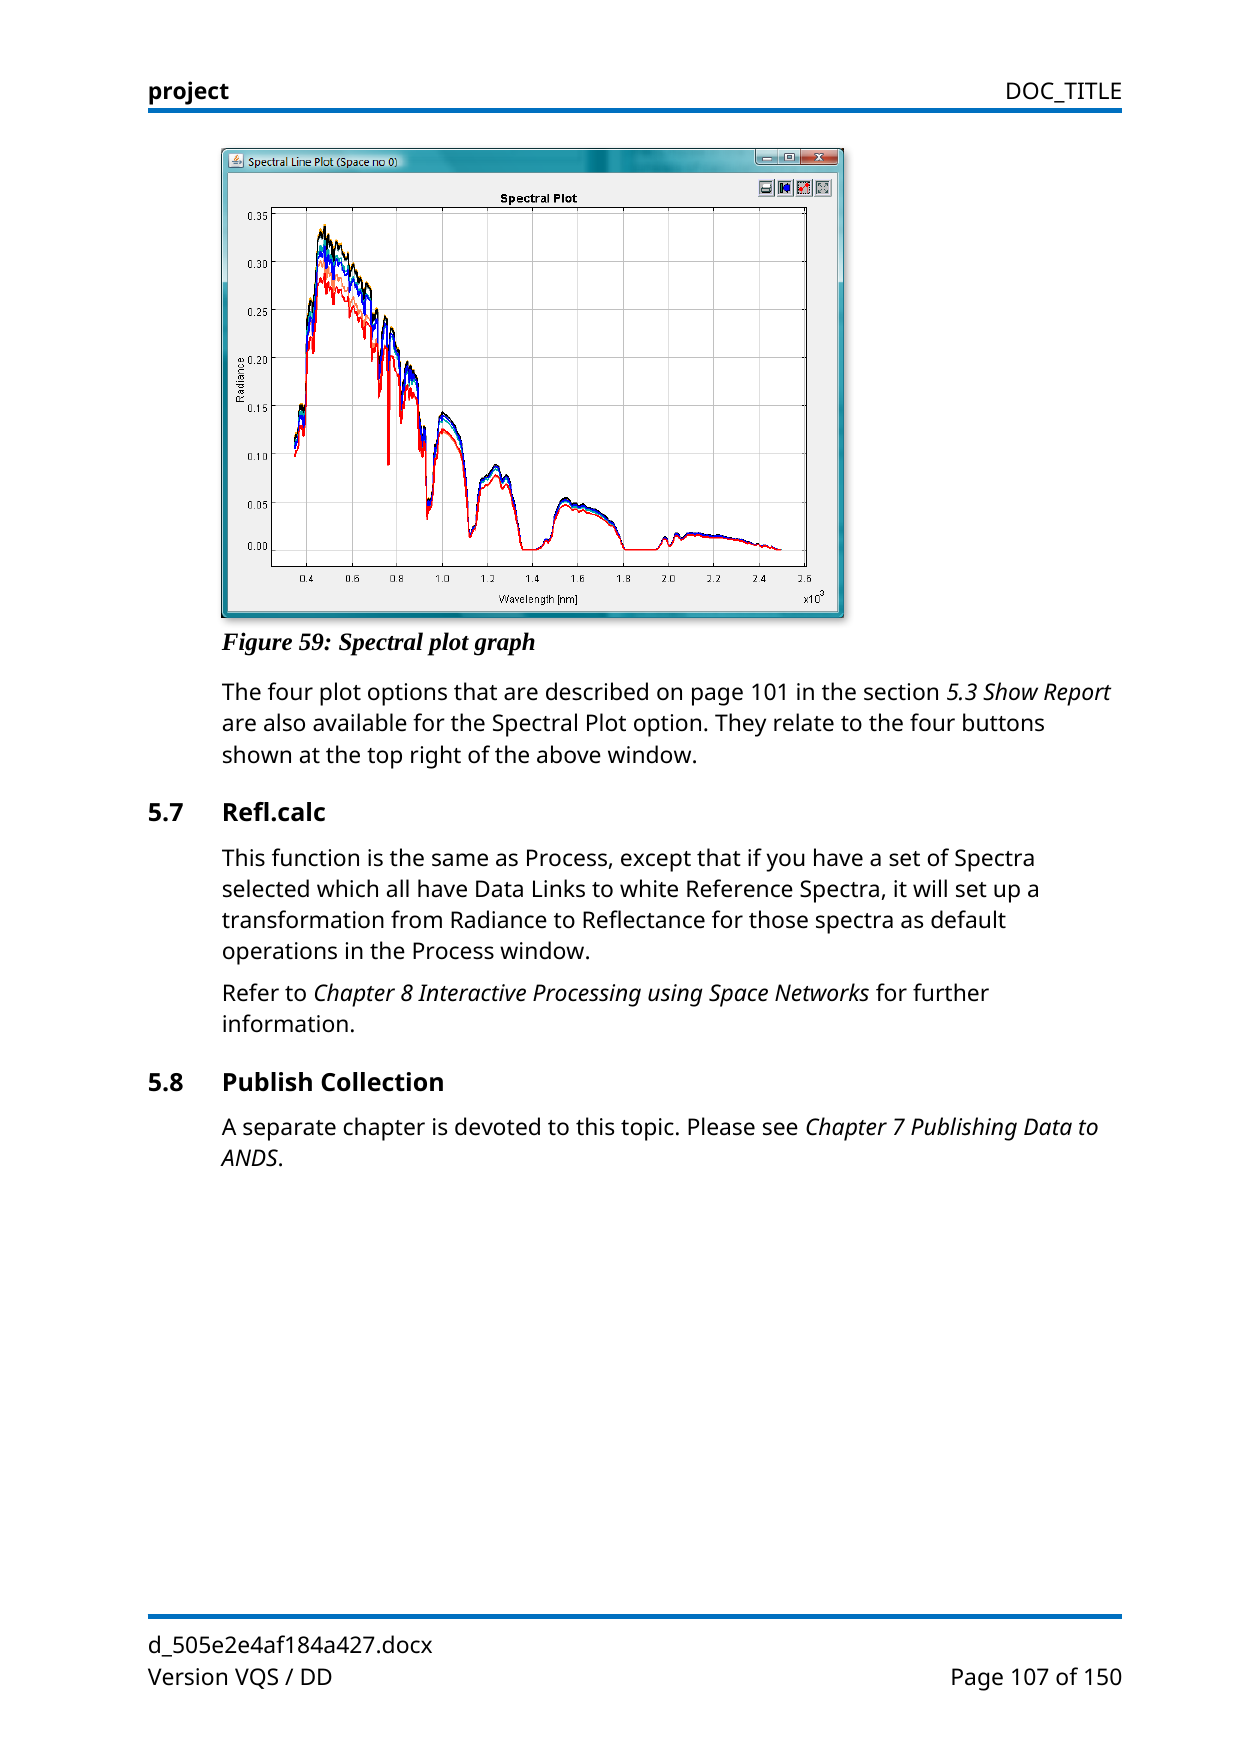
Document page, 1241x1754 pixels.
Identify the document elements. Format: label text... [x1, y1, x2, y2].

picture [221, 148, 844, 618]
subtitle Publish Collection [148, 1064, 1122, 1098]
subtitle Refl.calc [148, 795, 1122, 829]
text This function is the same as Process, except that if you have a set of Spectra selected which all have Data Links to white Reference Spectra, it will set up a transformation from Radiance to Reflectance for those spectra as default operations in the Process window. [222, 841, 1122, 966]
